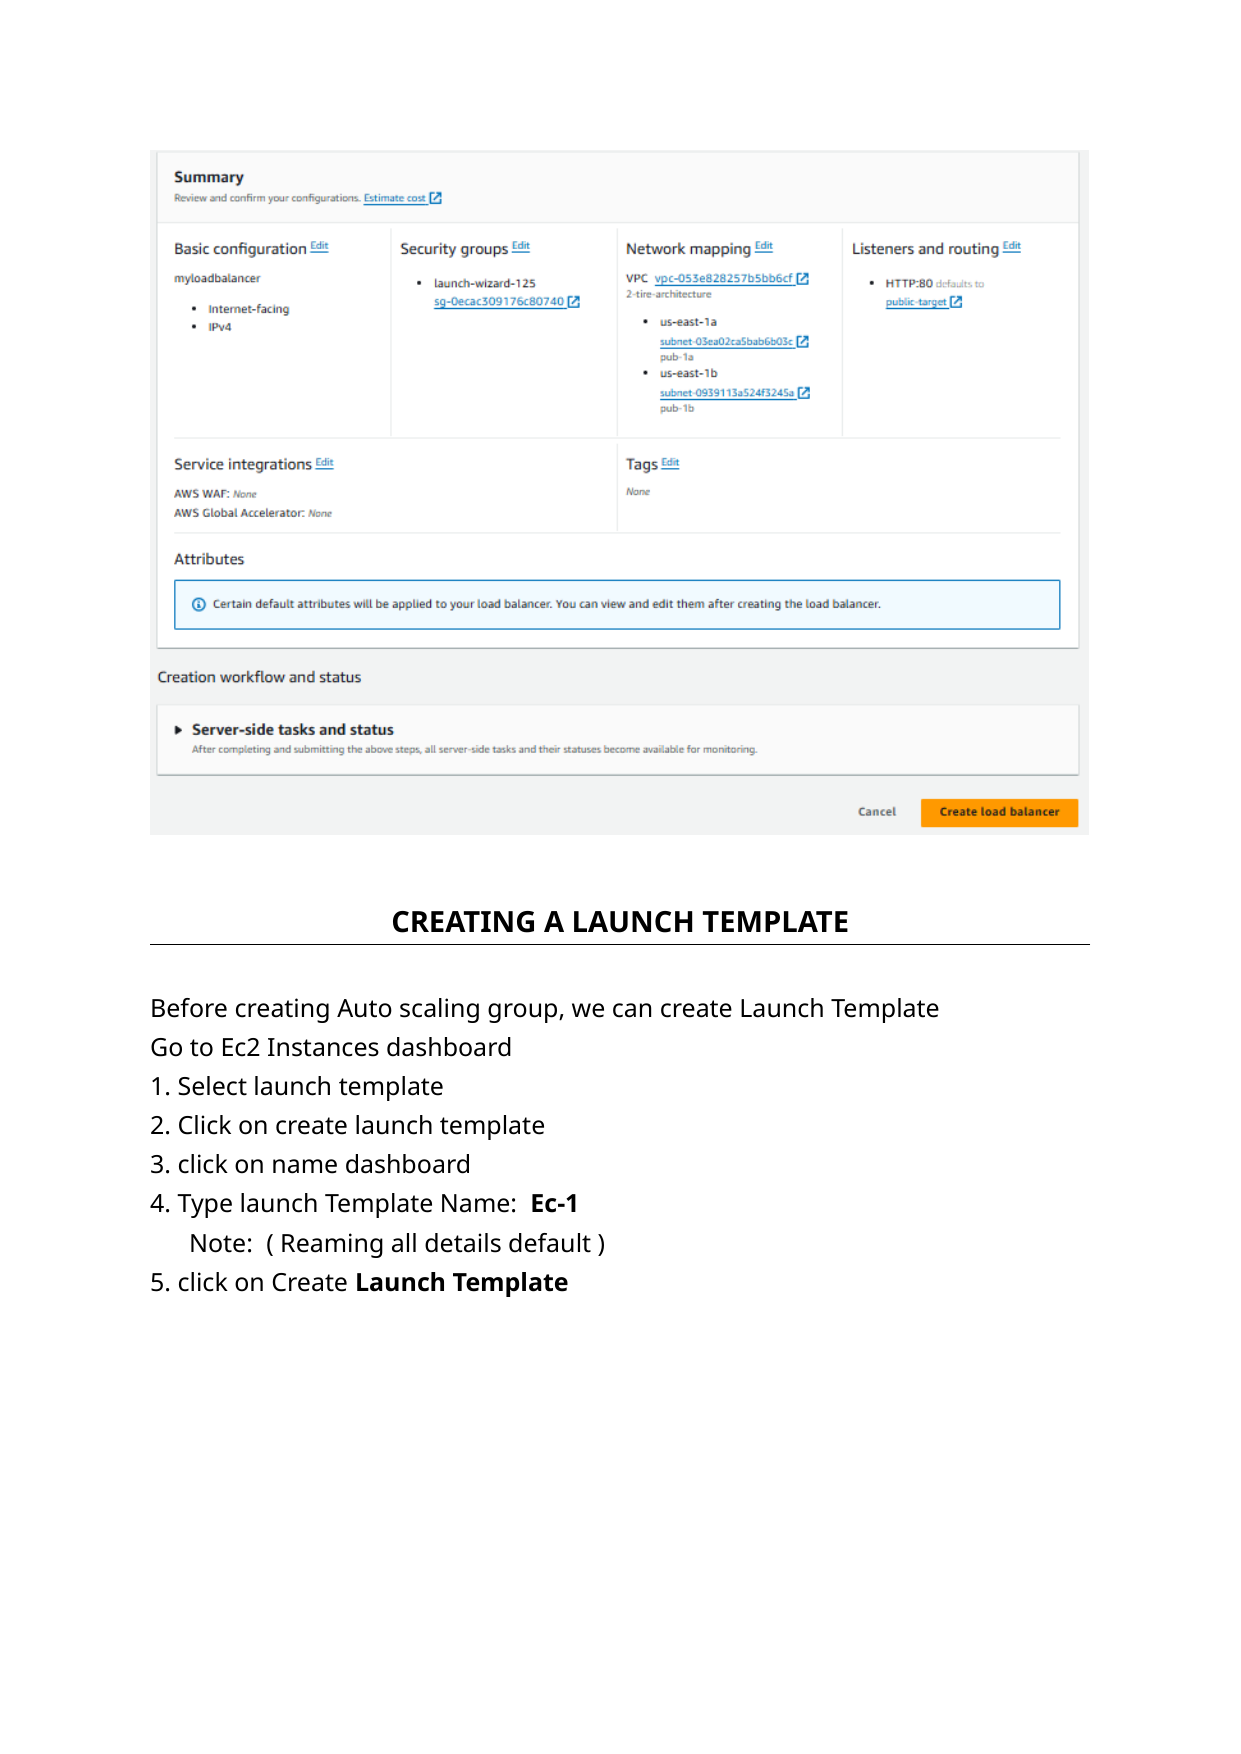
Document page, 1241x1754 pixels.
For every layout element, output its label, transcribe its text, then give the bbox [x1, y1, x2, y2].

text Before creating Auto scaling group, we can create Launch Template [150, 990, 1090, 1024]
text 1. Select launch template [150, 1068, 1090, 1103]
text 5. click on Create Launch Template [150, 1264, 1090, 1298]
picture [150, 150, 1089, 835]
text CREATING A LAUNCH TEMPLATE [150, 902, 1090, 944]
text Note: ( Reaming all details default ) [150, 1225, 1090, 1259]
text 3. click on name dashboard [150, 1147, 1090, 1181]
text Go to Ec2 Instances dashboard [150, 1029, 1090, 1063]
text 4. Type launch Template Name: Ec-1 [150, 1186, 1090, 1220]
text 2. Click on create launch template [150, 1108, 1090, 1142]
